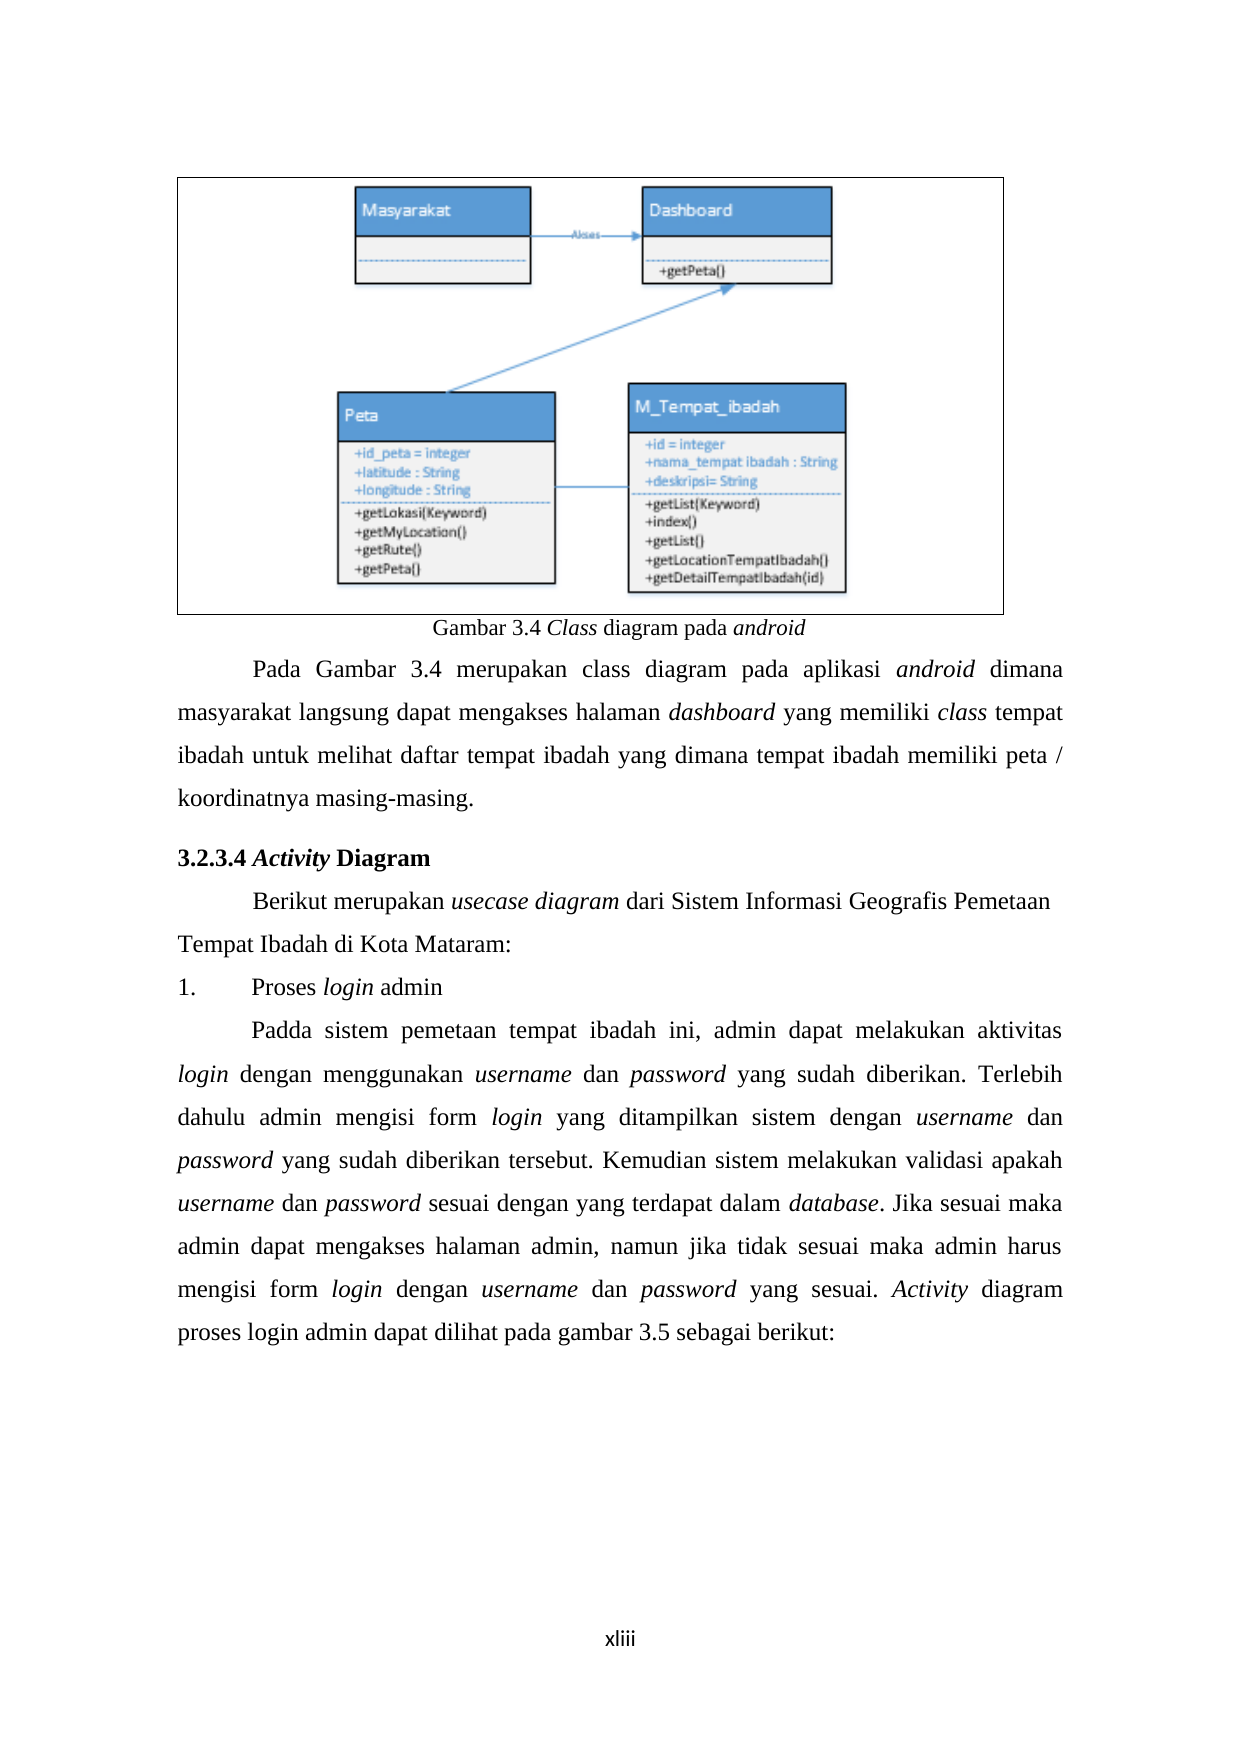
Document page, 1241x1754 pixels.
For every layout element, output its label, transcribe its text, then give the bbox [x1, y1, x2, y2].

text Padda sistem pemetaan tempat ibadah ini, admin dapat melakukan aktivitas login dengan menggunakan username dan password yang sudah diberikan. Terlebih dahulu admin mengisi form login yang ditampilkan sistem dengan username dan password yang sudah diberikan tersebut. Kemudian sistem melakukan validasi apakah username dan password sesuai dengan yang terdapat dalam database. Jika sesuai maka admin dapat mengakses halaman admin, namun jika tidak sesuai maka admin harus mengisi form login dengan username dan password yang sesuai. Activity diagram proses login admin dapat dilihat pada gambar 3.5 sebagai berikut: [177, 1016, 1063, 1346]
list Activity Diagram [177, 843, 1063, 872]
picture [326, 178, 855, 601]
text Pada Gambar 3.4 merupakan class diagram pada aplikasi android dimana masyarakat langsung dapat mengakses halaman dashboard yang memiliki class tempat ibadah untuk melihat daftar tempat ibadah yang dimana tempat ibadah memiliki peta / koordinatnya masing-masing. [177, 654, 1063, 812]
table_header [178, 178, 1003, 613]
list Proses login admin [177, 972, 1063, 1001]
text Berikut merupakan usecase diagram dari Sistem Informasi Geografis Pemetaan Tempat Ibadah di Kota Mataram: [177, 886, 1063, 958]
text Gambar 3.4 Class diagram pada android [177, 614, 1063, 641]
